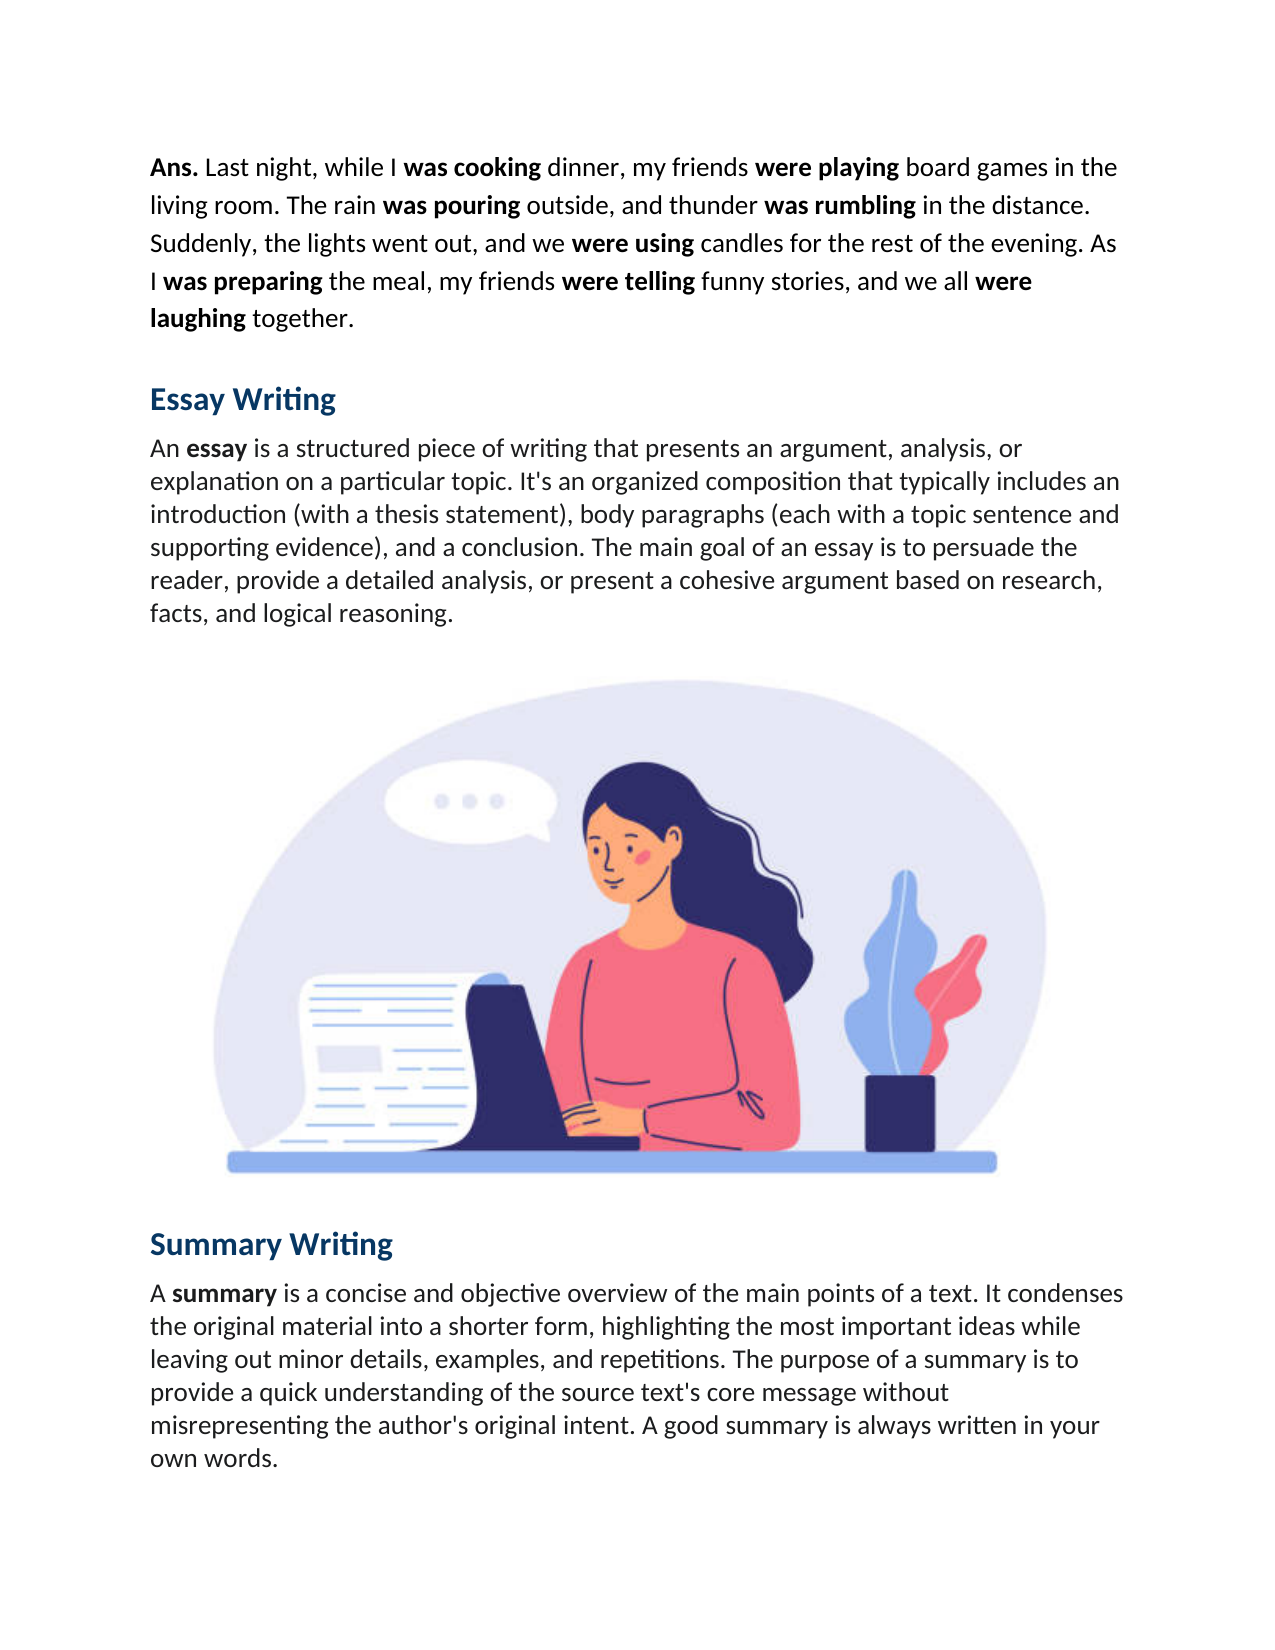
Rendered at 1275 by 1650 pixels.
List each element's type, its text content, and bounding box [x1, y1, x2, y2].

text Ans. Last night, while I was cooking dinner, my friends were playing board games in the living room. The rain was pouring outside, and thunder was rumbling in the distance. Suddenly, the lights went out, and we were using candles for the rest of the evening. As I was preparing the meal, my friends were telling funny stories, and we all were laughing together. [150, 150, 1125, 335]
subtitle Essay Writing [150, 377, 1125, 418]
subtitle Summary Writing [150, 1223, 1125, 1263]
picture [150, 653, 1107, 1198]
text A summary is a concise and objective overview of the main points of a text. It condenses the original material into a shorter form, highlighting the most important ideas while leaving out minor details, examples, and repetitions. The purpose of a summary is to provide a quick understanding of the source text's core message without misrepresenting the author's original intent. A good summary is always written in your own words. [150, 1276, 1125, 1474]
text An essay is a structured piece of writing that presents an argument, analysis, or explanation on a particular topic. It's an organized composition that typically includes an introduction (with a thesis statement), body paragraphs (each with a topic sentence and supporting evidence), and a conclusion. The main goal of an essay is to persuade the reader, provide a detailed analysis, or present a cohesive argument based on research, facts, and logical reasoning. [150, 431, 1125, 629]
